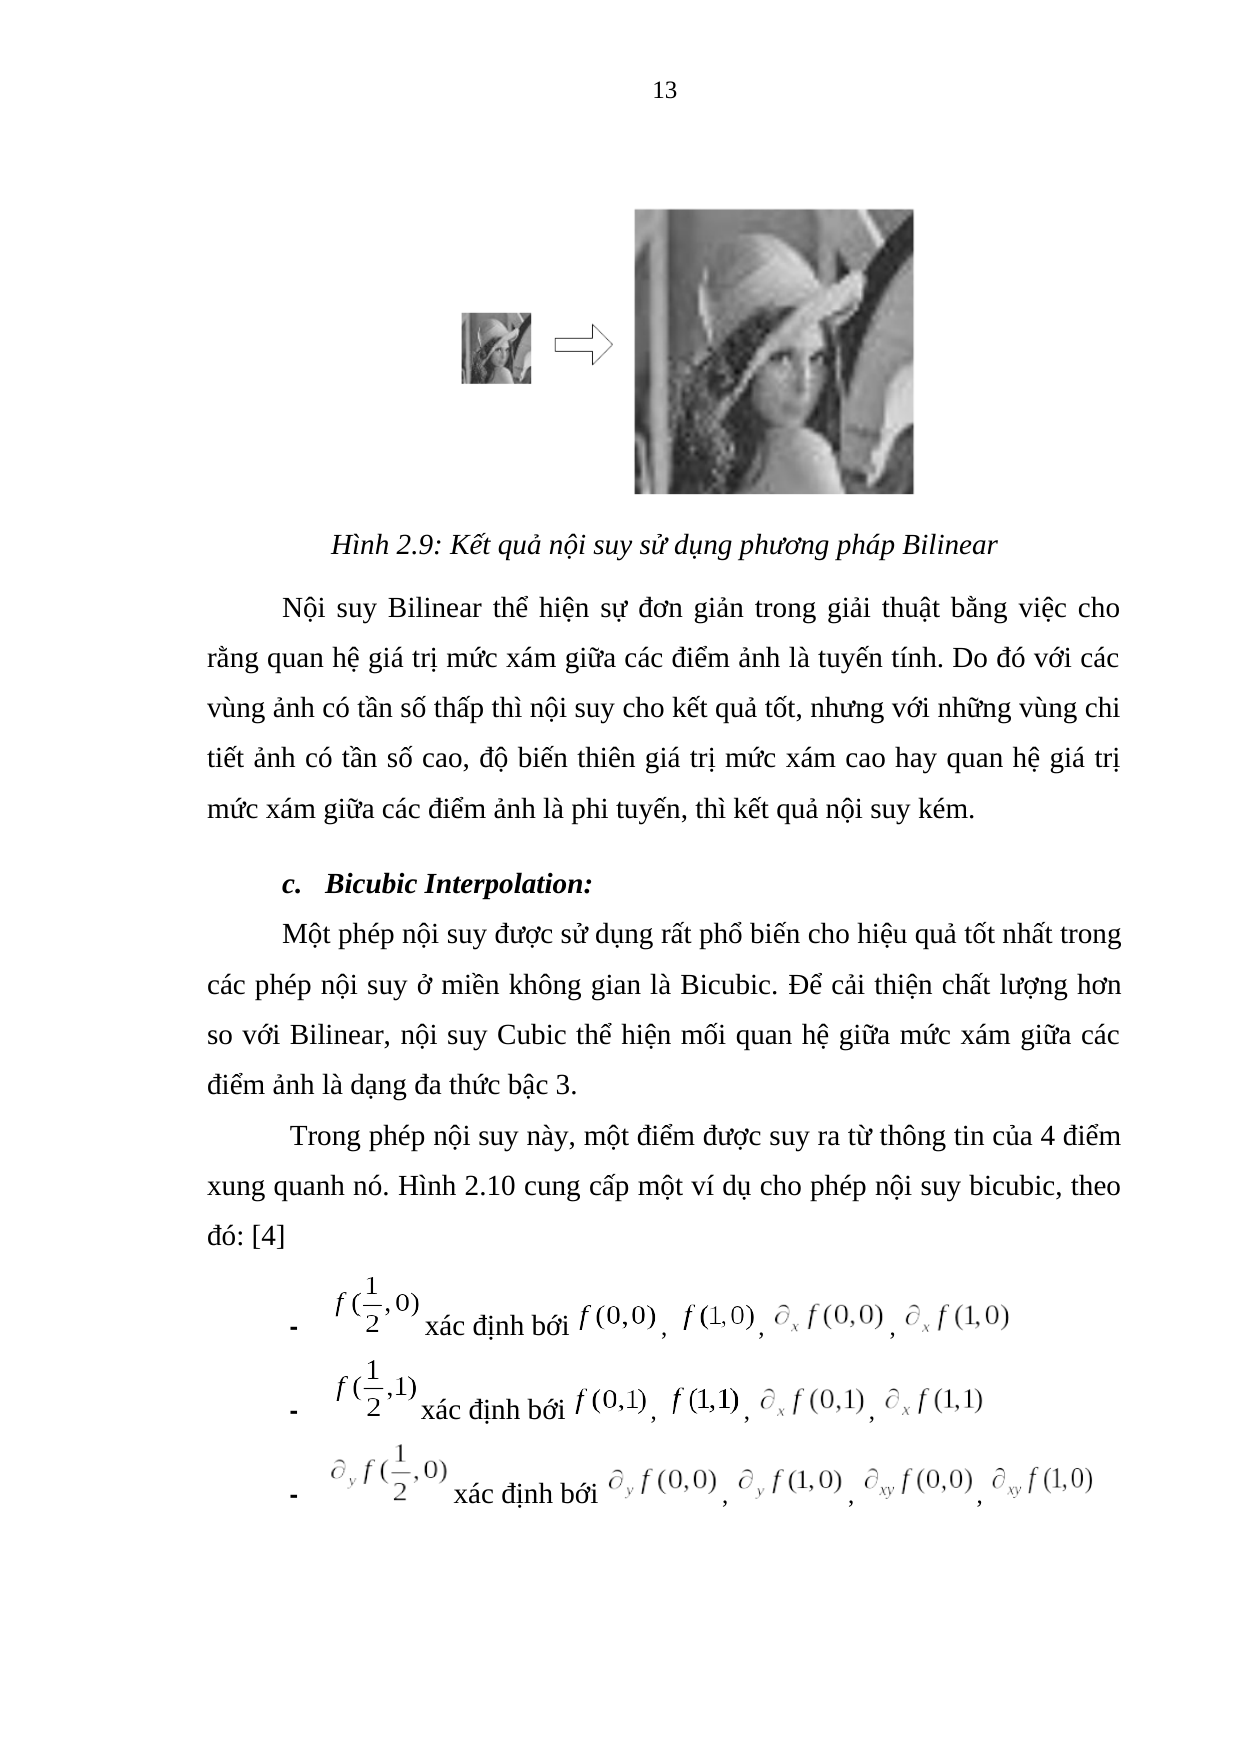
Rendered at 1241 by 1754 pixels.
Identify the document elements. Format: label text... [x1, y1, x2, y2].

text Một phép nội suy được sử dụng rất phổ biến cho hiệu quả tốt nhất trong các phép nội suy ở miền không gian là Bicubic. Để cải thiện chất lượng hơn so với Bilinear, nội suy Cubic thể hiện mối quan hệ giữa mức xám giữa các điểm ảnh là dạng đa thức bậc 3. [207, 917, 1122, 1101]
list xác định bới, , , [289, 1269, 1122, 1343]
list Bicubic Interpolation: [207, 866, 1122, 900]
text Trong phép nội suy này, một điểm được suy ra từ thông tin của 4 điểm xung quanh nó. Hình 2.7 cung cấp một ví dụ cho phép nội suy bicubic, theo đó: [207, 1118, 1122, 1252]
list xác định bới , , , [289, 1437, 1122, 1511]
list xác định bới, , , [289, 1353, 1122, 1427]
text Nội suy Bilinear thể hiện sự đơn giản trong giải thuật bằng việc cho rằng quan hệ giá trị mức xám giữa các điểm ảnh là tuyến tính. Do đó với các vùng ảnh có tần số thấp thì nội suy cho kết quả tốt, nhưng với những vùng chi tiết ảnh có tần số cao, độ biến thiên giá trị mức xám cao hay quan hệ giá trị mức xám giữa các điểm ảnh là phi tuyến, thì kết quả nội suy kém. [207, 590, 1122, 824]
